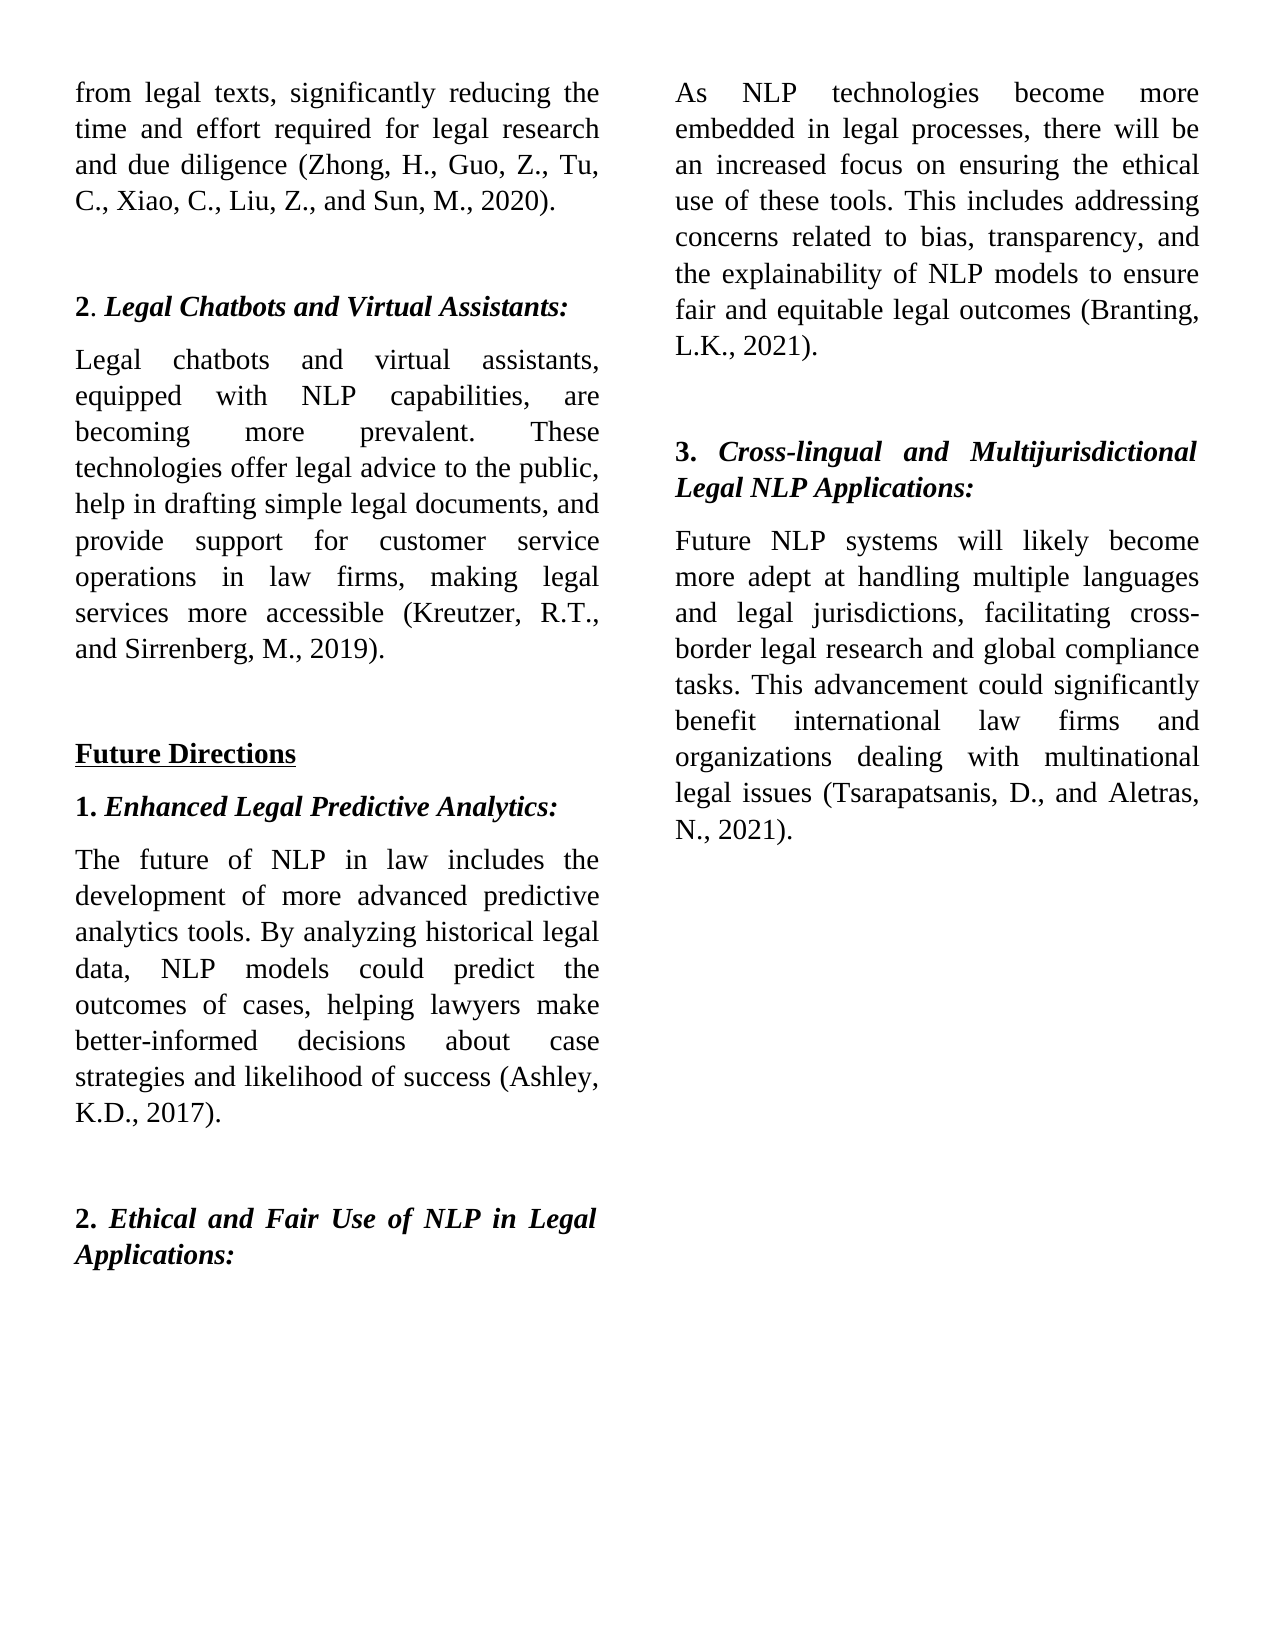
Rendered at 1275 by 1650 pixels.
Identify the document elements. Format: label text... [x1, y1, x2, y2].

text 1. Enhanced Legal Predictive Analytics: [75, 789, 600, 823]
text Future Directions [75, 737, 600, 770]
text The future of NLP in law includes the development of more advanced predictive analytics tools. By analyzing historical legal data, NLP models could predict the outcomes of cases, helping lawyers make better-informed decisions about case strategies and likelihood of success (Ashley, K.D., 2017). [75, 842, 600, 1129]
text Future NLP systems will likely become more adept at handling multiple languages and legal jurisdictions, facilitating cross-border legal research and global compliance tasks. This advancement could significantly benefit international law firms and organizations dealing with multinational legal issues (Tsarapatsanis, D., and Aletras, N., 2021). [675, 523, 1200, 845]
text Legal chatbots and virtual assistants, equipped with NLP capabilities, are becoming more prevalent. These technologies offer legal advice to the public, help in drafting simple legal documents, and provide support for customer service operations in law firms, making legal services more accessible (Kreutzer, R.T., and Sirrenberg, M., 2019). [75, 342, 600, 664]
text 2. Ethical and Fair Use of NLP in Legal Applications: [75, 1201, 600, 1271]
text 3. Cross-lingual and Multijurisdictional Legal NLP Applications: [675, 434, 1200, 503]
text 2. Legal Chatbots and Virtual Assistants: [75, 289, 600, 323]
text As NLP technologies become more embedded in legal processes, there will be an increased focus on ensuring the ethical use of these tools. This includes addressing concerns related to bias, transparency, and the explainability of NLP models to ensure fair and equitable legal outcomes (Branting, L.K., 2021). [675, 75, 1200, 362]
